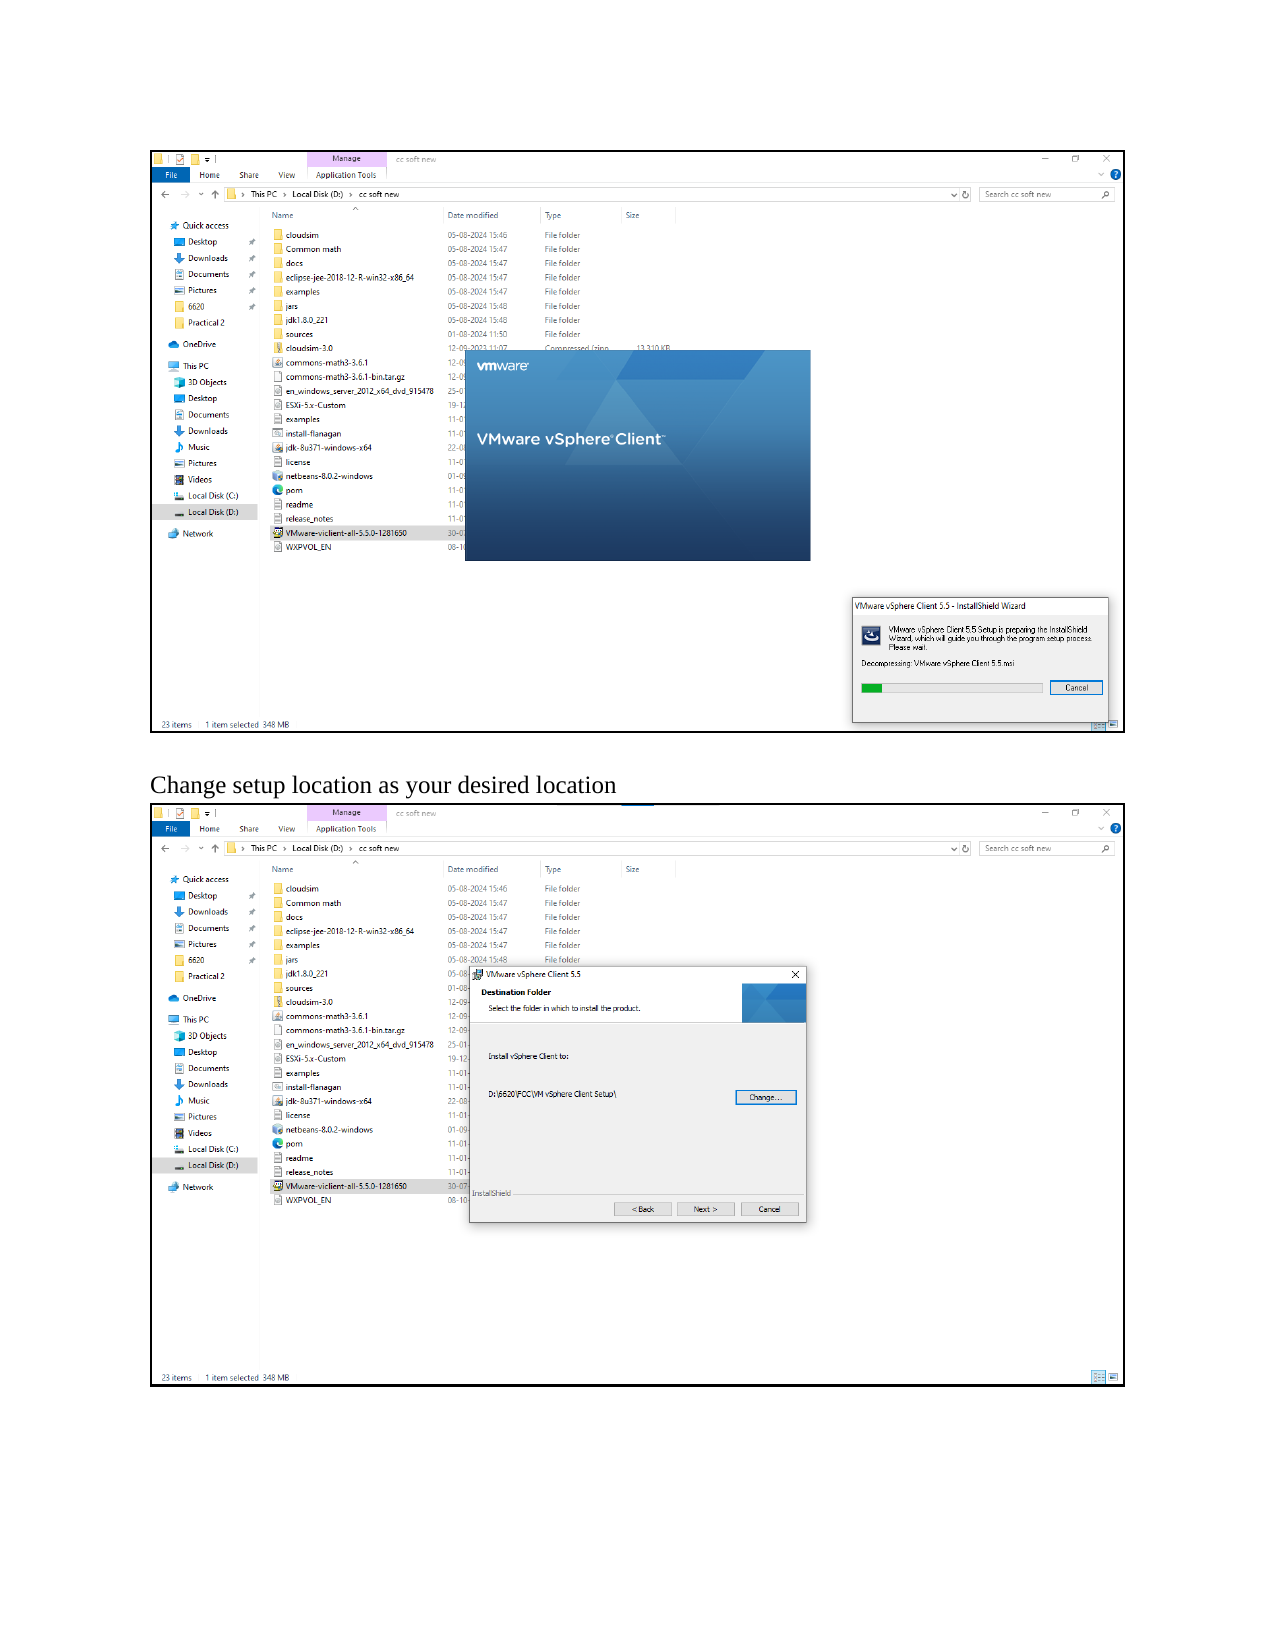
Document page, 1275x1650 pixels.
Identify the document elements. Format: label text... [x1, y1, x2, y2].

picture [152, 152, 1123, 731]
picture [152, 805, 1123, 1384]
text Change setup location as your desired location [150, 770, 1125, 799]
